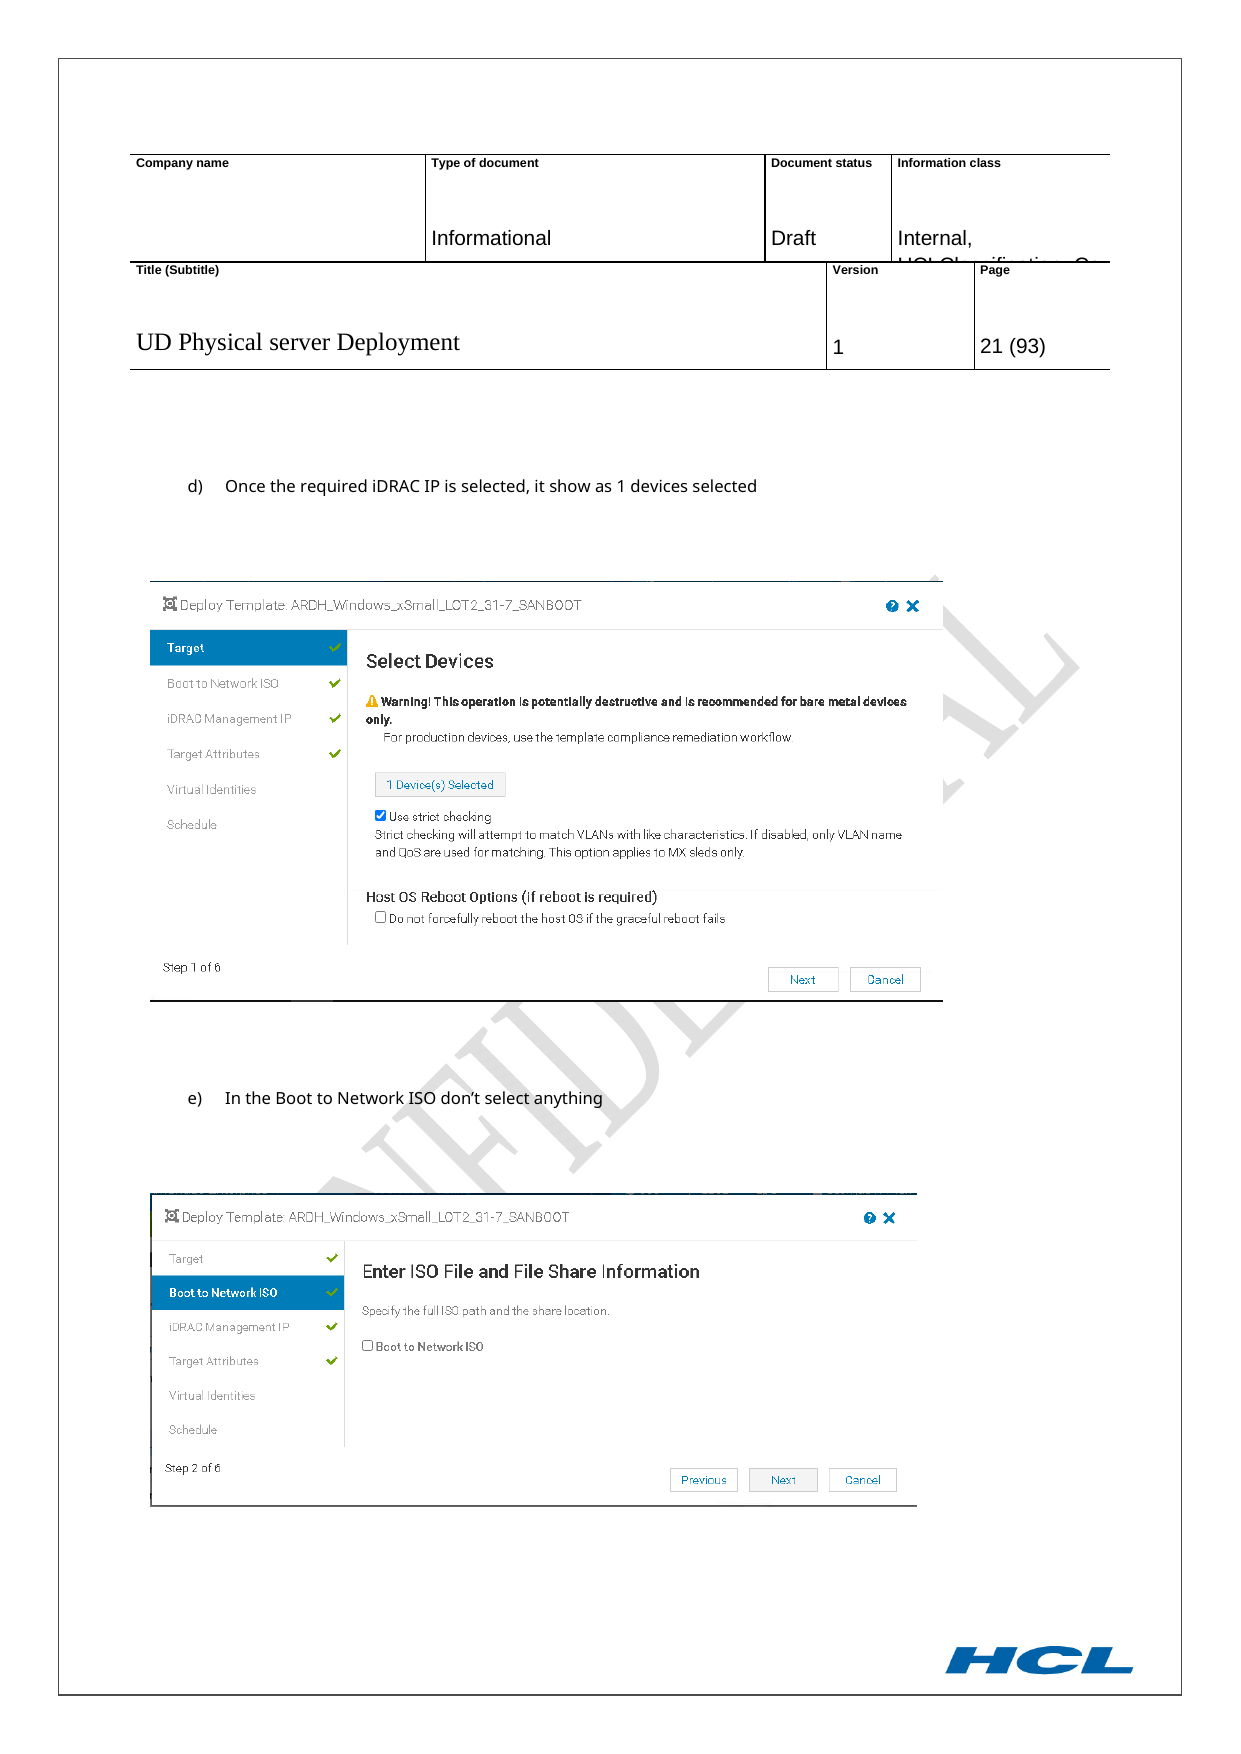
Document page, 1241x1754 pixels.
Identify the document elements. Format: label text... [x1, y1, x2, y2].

list Once the required iDRAC IP is selected, it show as 1 devices selected [187, 475, 1090, 497]
list In the Boot to Network ISO don’t select anything [187, 1087, 1090, 1109]
picture [150, 1193, 917, 1507]
picture [940, 1646, 1135, 1677]
picture [150, 581, 943, 1002]
